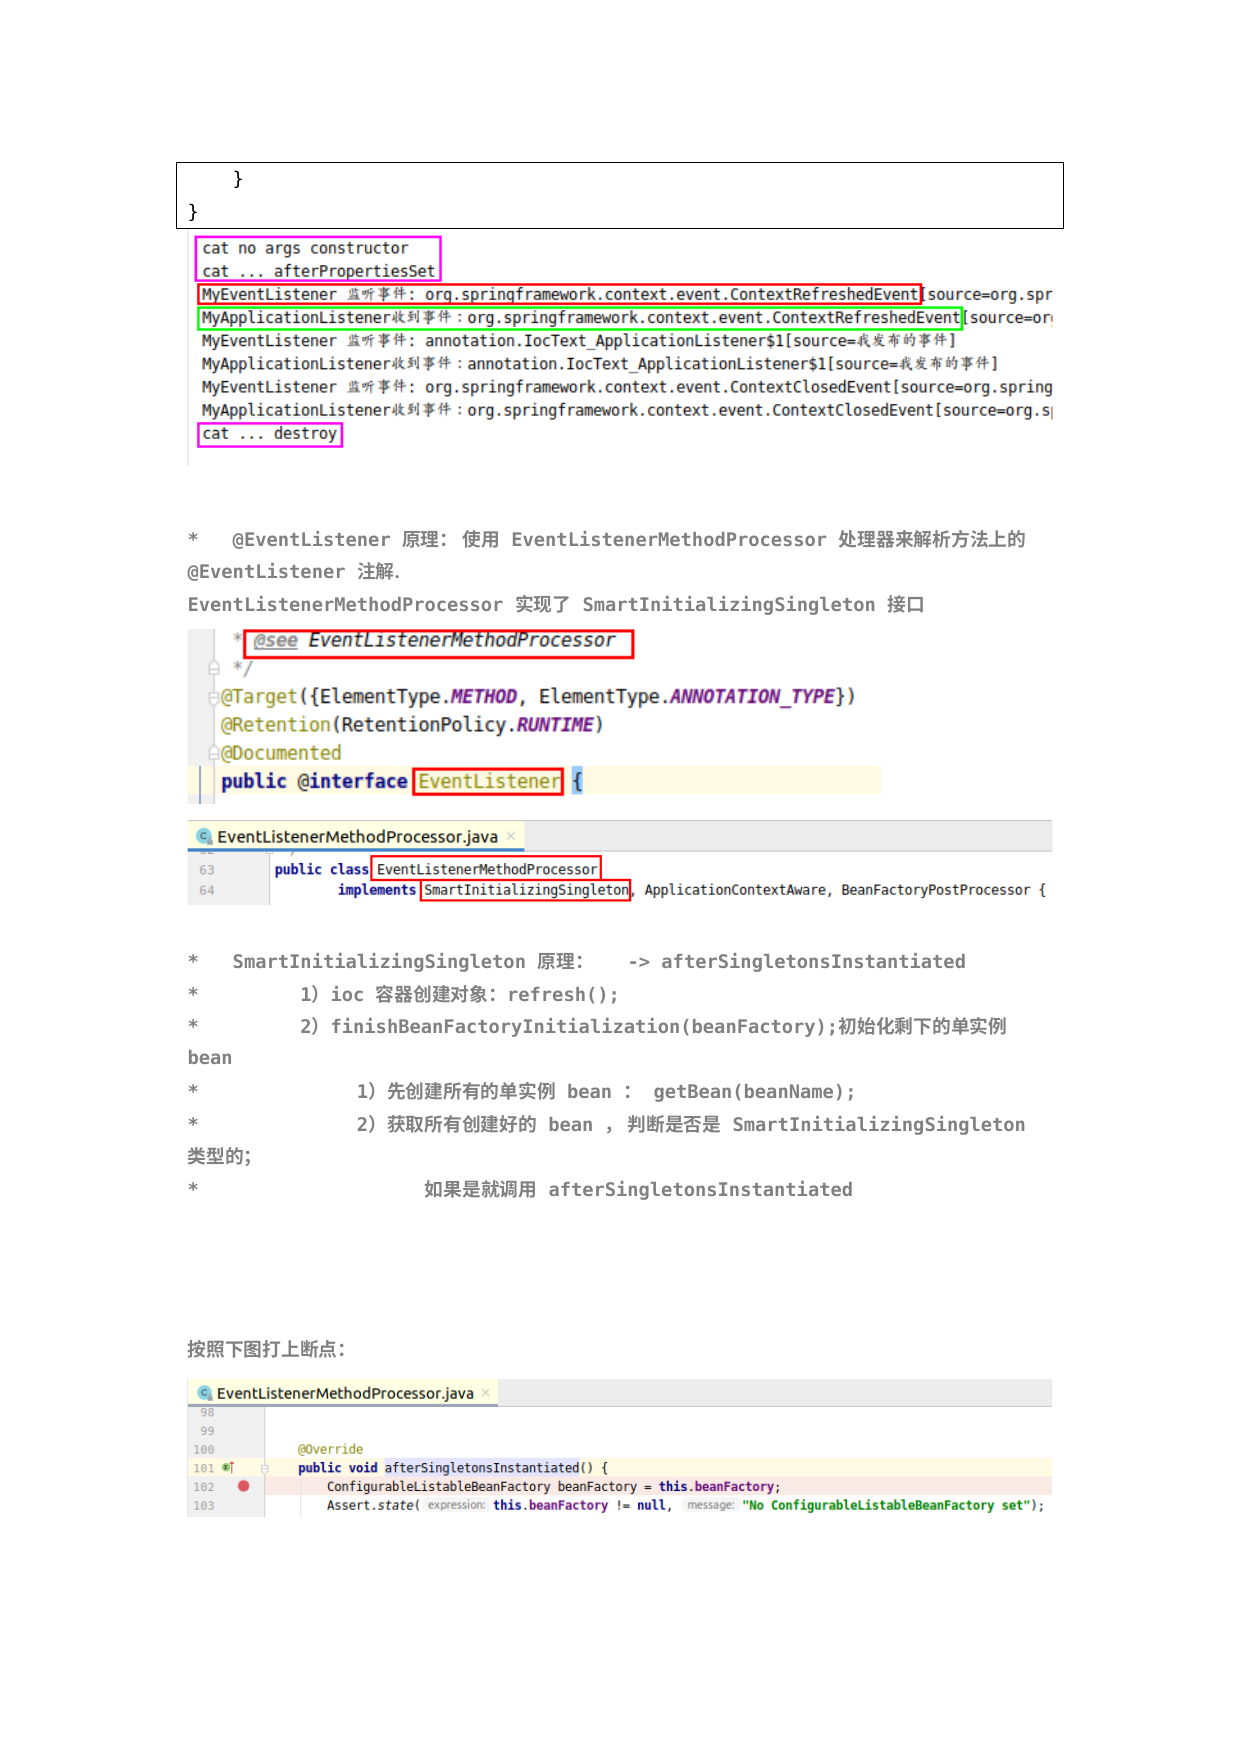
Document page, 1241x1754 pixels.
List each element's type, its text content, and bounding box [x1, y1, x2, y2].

picture [187, 229, 1053, 466]
text * @EventListener 原理： 使用 EventListenerMethodProcessor 处理器来解析方法上的 @EventListener 注解. EventListenerMethodProcessor 实现了 SmartInitializingSingleton 接口 [187, 522, 1053, 619]
picture [187, 629, 882, 804]
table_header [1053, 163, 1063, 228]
picture [187, 820, 1053, 905]
text 按照下图打上断点： [187, 1334, 1053, 1367]
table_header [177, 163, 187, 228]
picture [187, 1379, 1053, 1517]
text * SmartInitializingSingleton 原理： -> afterSingletonsInstantiated * 1）ioc 容器创建对象：refresh(); * 2）finishBeanFactoryInitialization(beanFactory);初始化剩下的单实例 bean * 1）先创建所有的单实例 bean ： getBean(beanName); * 2）获取所有创建好的 bean ， 判断是否是 SmartInitializingSingleton 类型的； * 如果是就调用 afterSingletonsInstantiated [187, 944, 1053, 1204]
